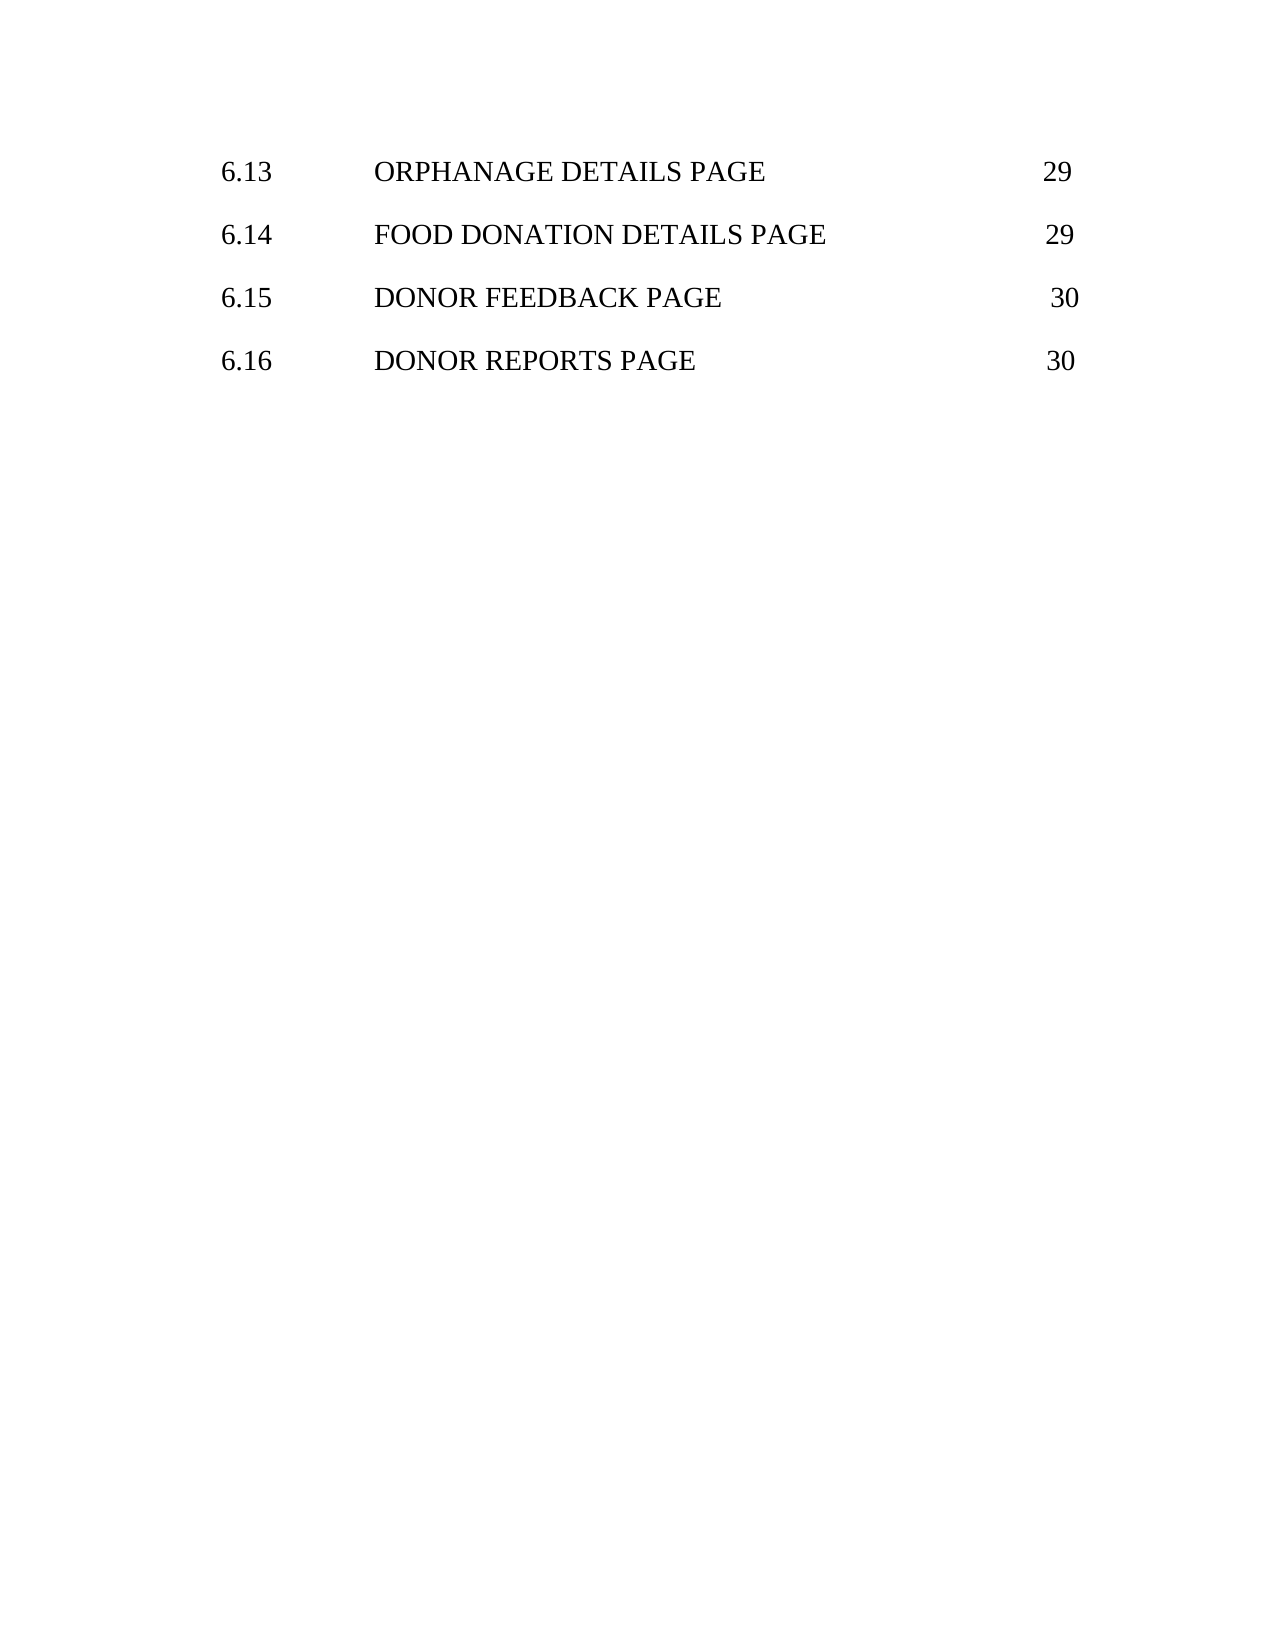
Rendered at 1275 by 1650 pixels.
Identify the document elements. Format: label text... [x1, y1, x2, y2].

text 6.14 FOOD DONATION DETAILS PAGE 29 [148, 219, 1227, 251]
text 6.16 DONOR REPORTS PAGE 30 [148, 345, 1227, 376]
text 6.15 DONOR FEEDBACK PAGE 30 [148, 282, 1227, 313]
text 6.13 ORPHANAGE DETAILS PAGE 29 [148, 156, 1227, 188]
